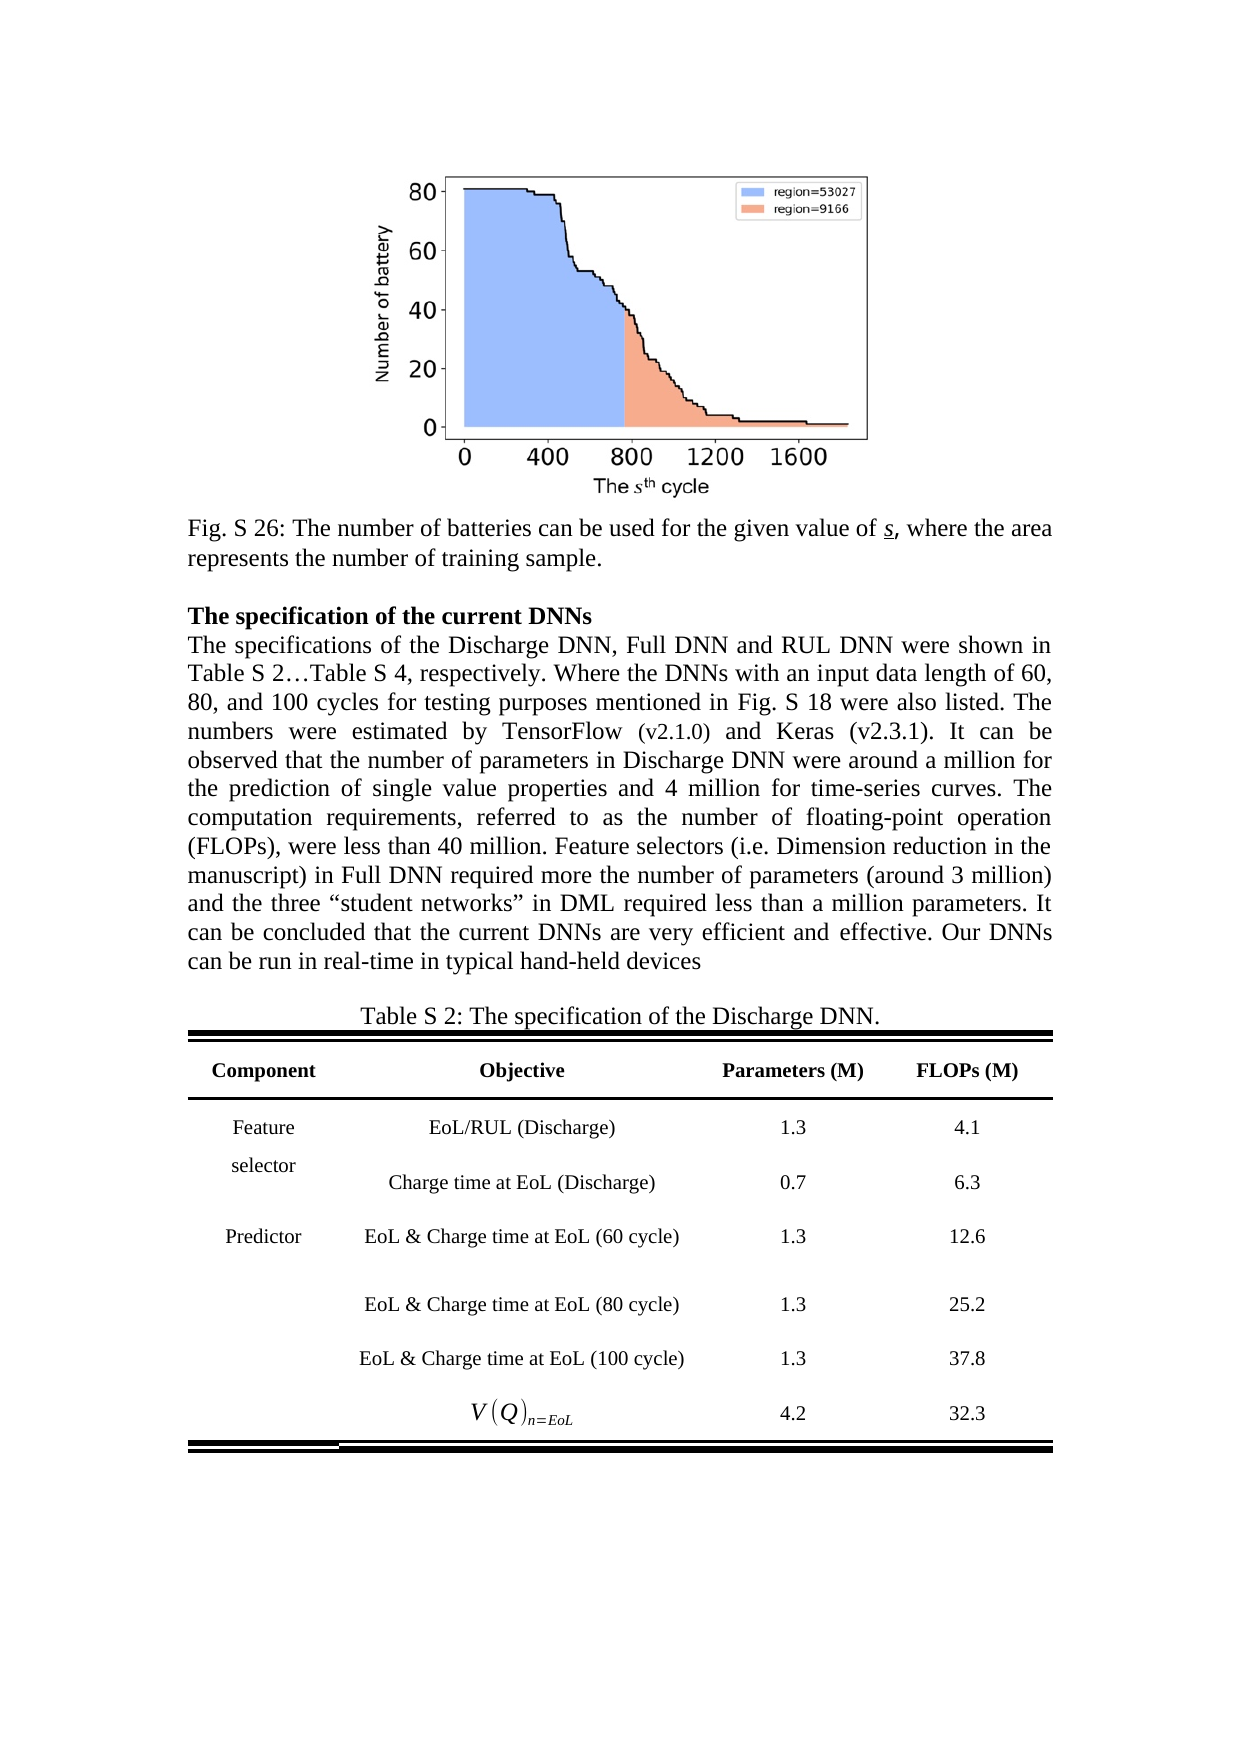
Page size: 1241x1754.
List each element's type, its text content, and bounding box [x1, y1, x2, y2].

table_header FLOPs (M) [882, 1042, 1053, 1097]
text Table S 2: The specification of the Discharge DNN. [187, 1001, 1053, 1030]
table_cell EoL & Charge time at EoL (80 cycle) [339, 1264, 704, 1331]
table_cell Predictor [188, 1209, 339, 1440]
table_cell Charge time at EoL (Discharge) [339, 1155, 704, 1209]
table_cell 4.2 [704, 1385, 882, 1440]
text The specifications of the Discharge DNN, Full DNN and RUL DNN were shown in Table S 2…Table S 4, respectively. Where the DNNs with an input data length of 60, 80, and 100 cycles for testing purposes mentioned in Fig. S 18 were also listed. The numbers were estimated by TensorFlow (v2.1.0) and Keras (v2.3.1). It can be observed that the number of parameters in Discharge DNN were around a million for the prediction of single value properties and 4 million for time-series curves. The computation requirements, referred to as the number of floating-point operation (FLOPs), were less than 40 million. Feature selectors (i.e. Dimension reduction in the manuscript) in Full DNN required more the number of parameters (around 3 million) and the three “student networks” in DML required less than a million parameters. It can be concluded that the current DNNs are very efficient and effective. Our DNNs can be run in real-time in typical hand-held devices [187, 630, 1053, 975]
table_cell [339, 1385, 704, 1440]
table_cell 1.3 [704, 1331, 882, 1385]
table_cell EoL & Charge time at EoL (60 cycle) [339, 1209, 704, 1264]
table_cell 1.3 [704, 1264, 882, 1331]
table_cell EoL/RUL (Discharge) [339, 1100, 704, 1154]
table_cell 1.3 [704, 1209, 882, 1264]
table_header Component [188, 1042, 339, 1097]
table_cell 32.3 [882, 1385, 1053, 1440]
table_cell EoL & Charge time at EoL (100 cycle) [339, 1331, 704, 1385]
text The specification of the current DNNs [187, 601, 1040, 630]
table_cell 0.7 [704, 1155, 882, 1209]
table_cell 12.6 [882, 1209, 1053, 1264]
table_header Parameters (M) [704, 1042, 882, 1097]
table_cell 6.3 [882, 1155, 1053, 1209]
picture [362, 164, 879, 510]
table_cell Feature selector [188, 1100, 339, 1209]
text Fig. S 26: The number of batteries can be used for the given value of s, where the area represents the number of training sample. [187, 509, 1053, 572]
table_cell 1.3 [704, 1100, 882, 1154]
table_cell 25.2 [882, 1264, 1053, 1331]
table_header Objective [339, 1042, 704, 1097]
table_cell 4.1 [882, 1100, 1053, 1154]
table_cell 37.8 [882, 1331, 1053, 1385]
